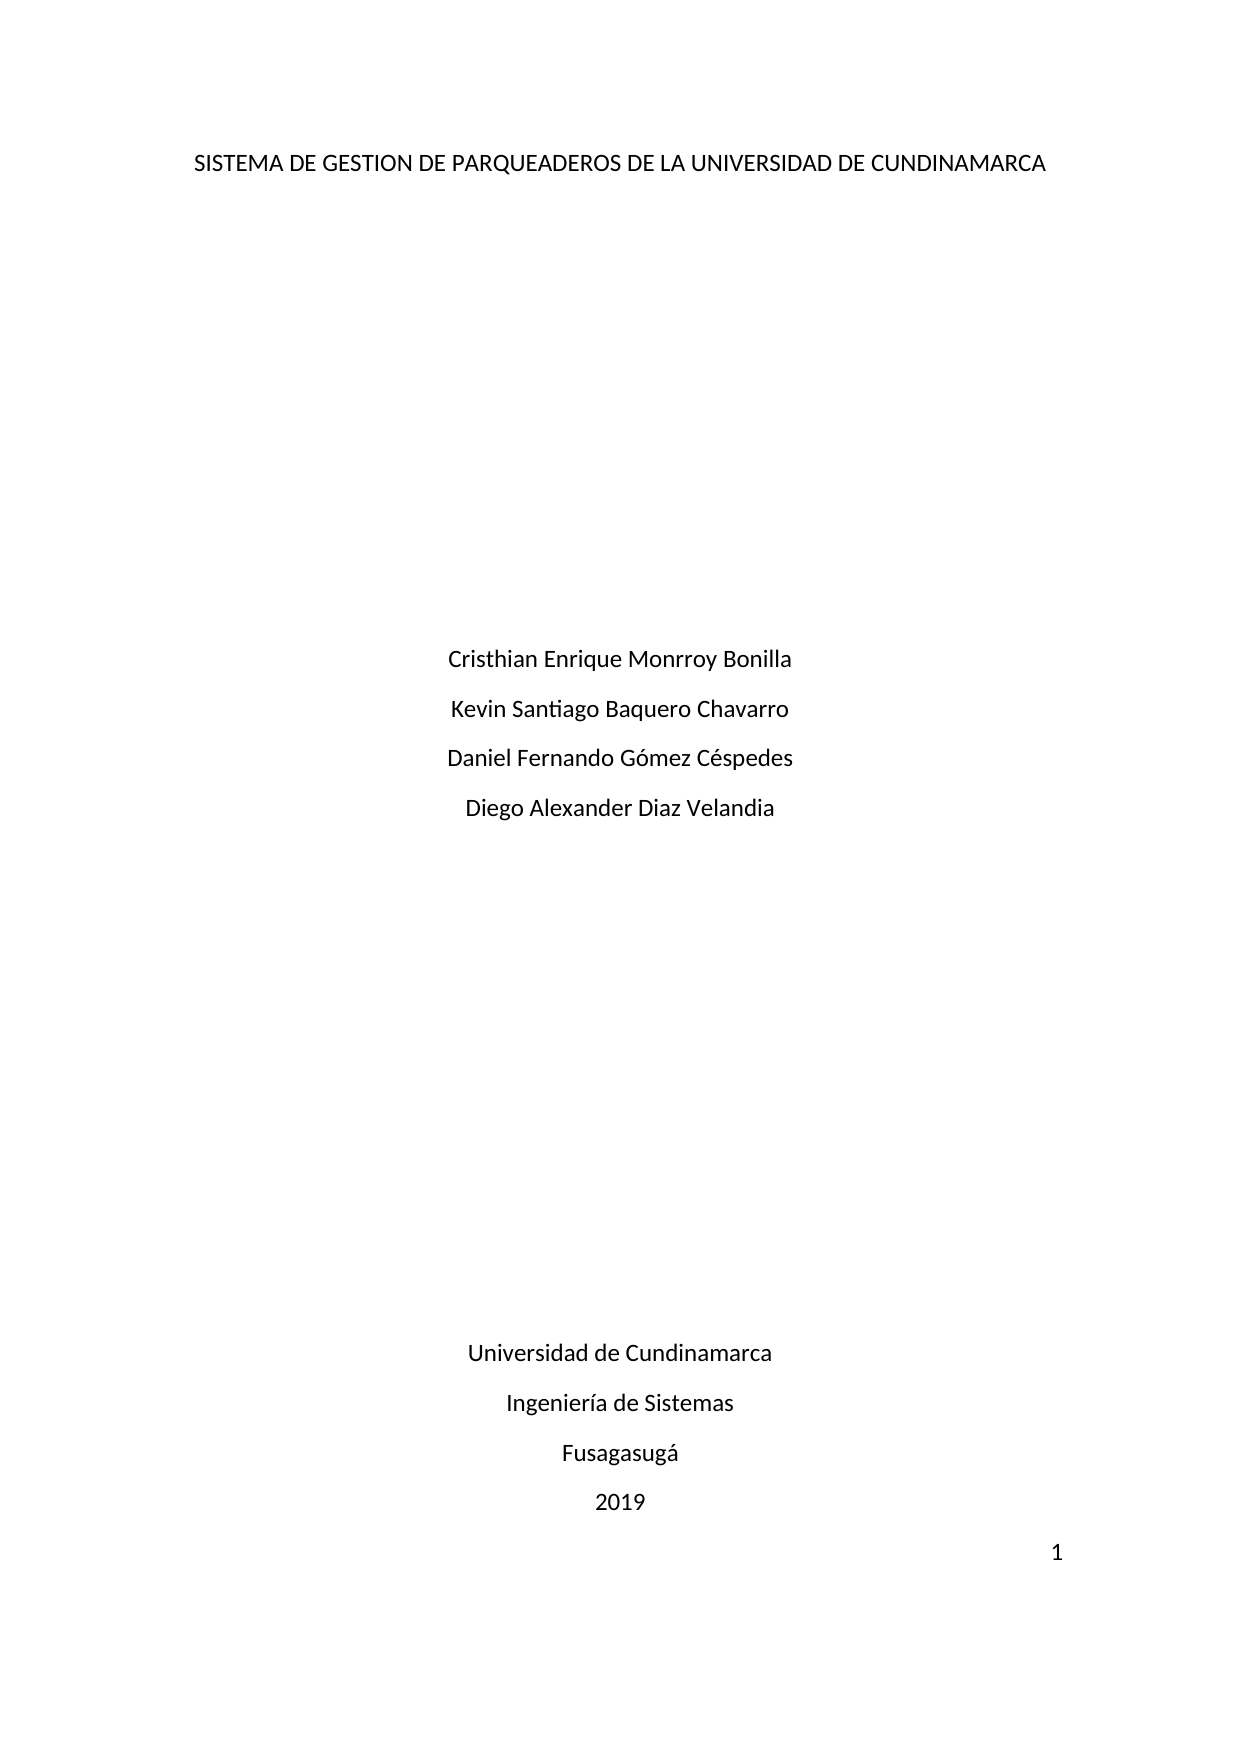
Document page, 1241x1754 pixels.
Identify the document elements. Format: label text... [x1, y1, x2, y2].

text Daniel Fernando Gómez Céspedes [177, 743, 1063, 773]
text 1 [177, 1536, 1063, 1566]
text Kevin Santiago Baquero Chavarro [177, 693, 1063, 723]
text 2019 [177, 1486, 1063, 1517]
text Universidad de Cundinamarca [177, 1338, 1063, 1368]
text Cristhian Enrique Monrroy Bonilla [177, 643, 1063, 674]
text Fusagasugá [177, 1437, 1063, 1467]
text Ingeniería de Sistemas [177, 1387, 1063, 1418]
text Diego Alexander Diaz Velandia [177, 792, 1063, 823]
text SISTEMA DE GESTION DE PARQUEADEROS DE LA UNIVERSIDAD DE CUNDINAMARCA [177, 148, 1063, 178]
